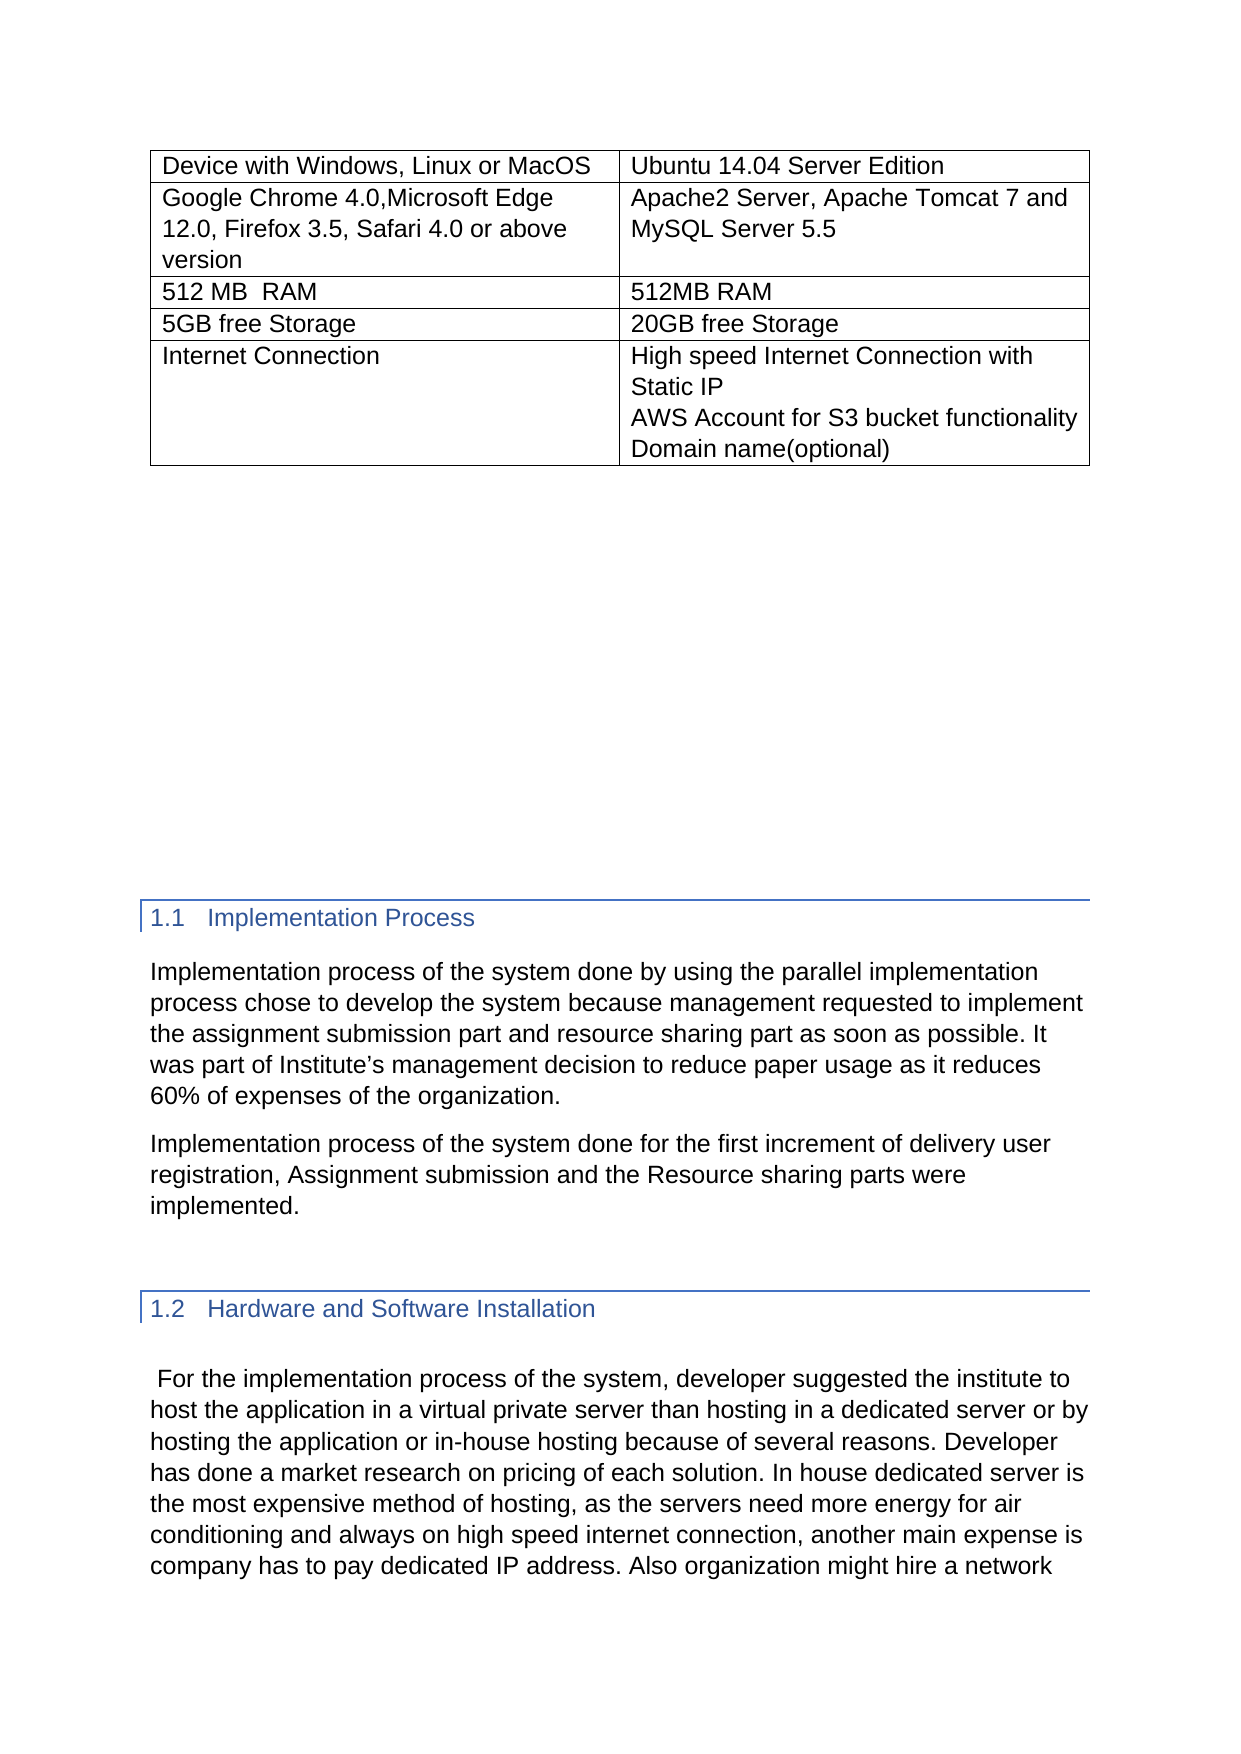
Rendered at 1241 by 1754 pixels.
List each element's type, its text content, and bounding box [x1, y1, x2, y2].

table_cell 20GB free Storage [620, 309, 1089, 339]
table_cell Internet Connection [151, 341, 619, 464]
table_cell Ubuntu 14.04 Server Edition [620, 151, 1089, 182]
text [150, 1364, 1090, 1579]
text Implementation process of the system done by using the parallel implementation process chose to develop the system because management requested to implement the assignment submission part and resource sharing part as soon as possible. It was part of Institute’s management decision to reduce paper usage as it reduces 60% of expenses of the organization. [150, 957, 1090, 1109]
subtitle Implementation Process [142, 901, 1090, 932]
table_cell 512 MB RAM [151, 277, 619, 308]
table_cell High speed Internet Connection with Static IP AWS Account for S3 bucket functionality Domain name(optional) [620, 341, 1089, 464]
table_cell 5GB free Storage [151, 309, 619, 339]
text Implementation process of the system done for the first increment of delivery user registration, Assignment submission and the Resource sharing parts were implemented. [150, 1128, 1090, 1219]
subtitle Hardware and Software Installation [142, 1292, 1090, 1323]
table_cell 512MB RAM [620, 277, 1089, 308]
table_cell Apache2 Server, Apache Tomcat 7 and MySQL Server 5.5 [620, 183, 1089, 276]
table_cell Device with Windows, Linux or MacOS [151, 151, 619, 182]
table_cell Google Chrome 4.0,Microsoft Edge 12.0, Firefox 3.5, Safari 4.0 or above version [151, 183, 619, 276]
